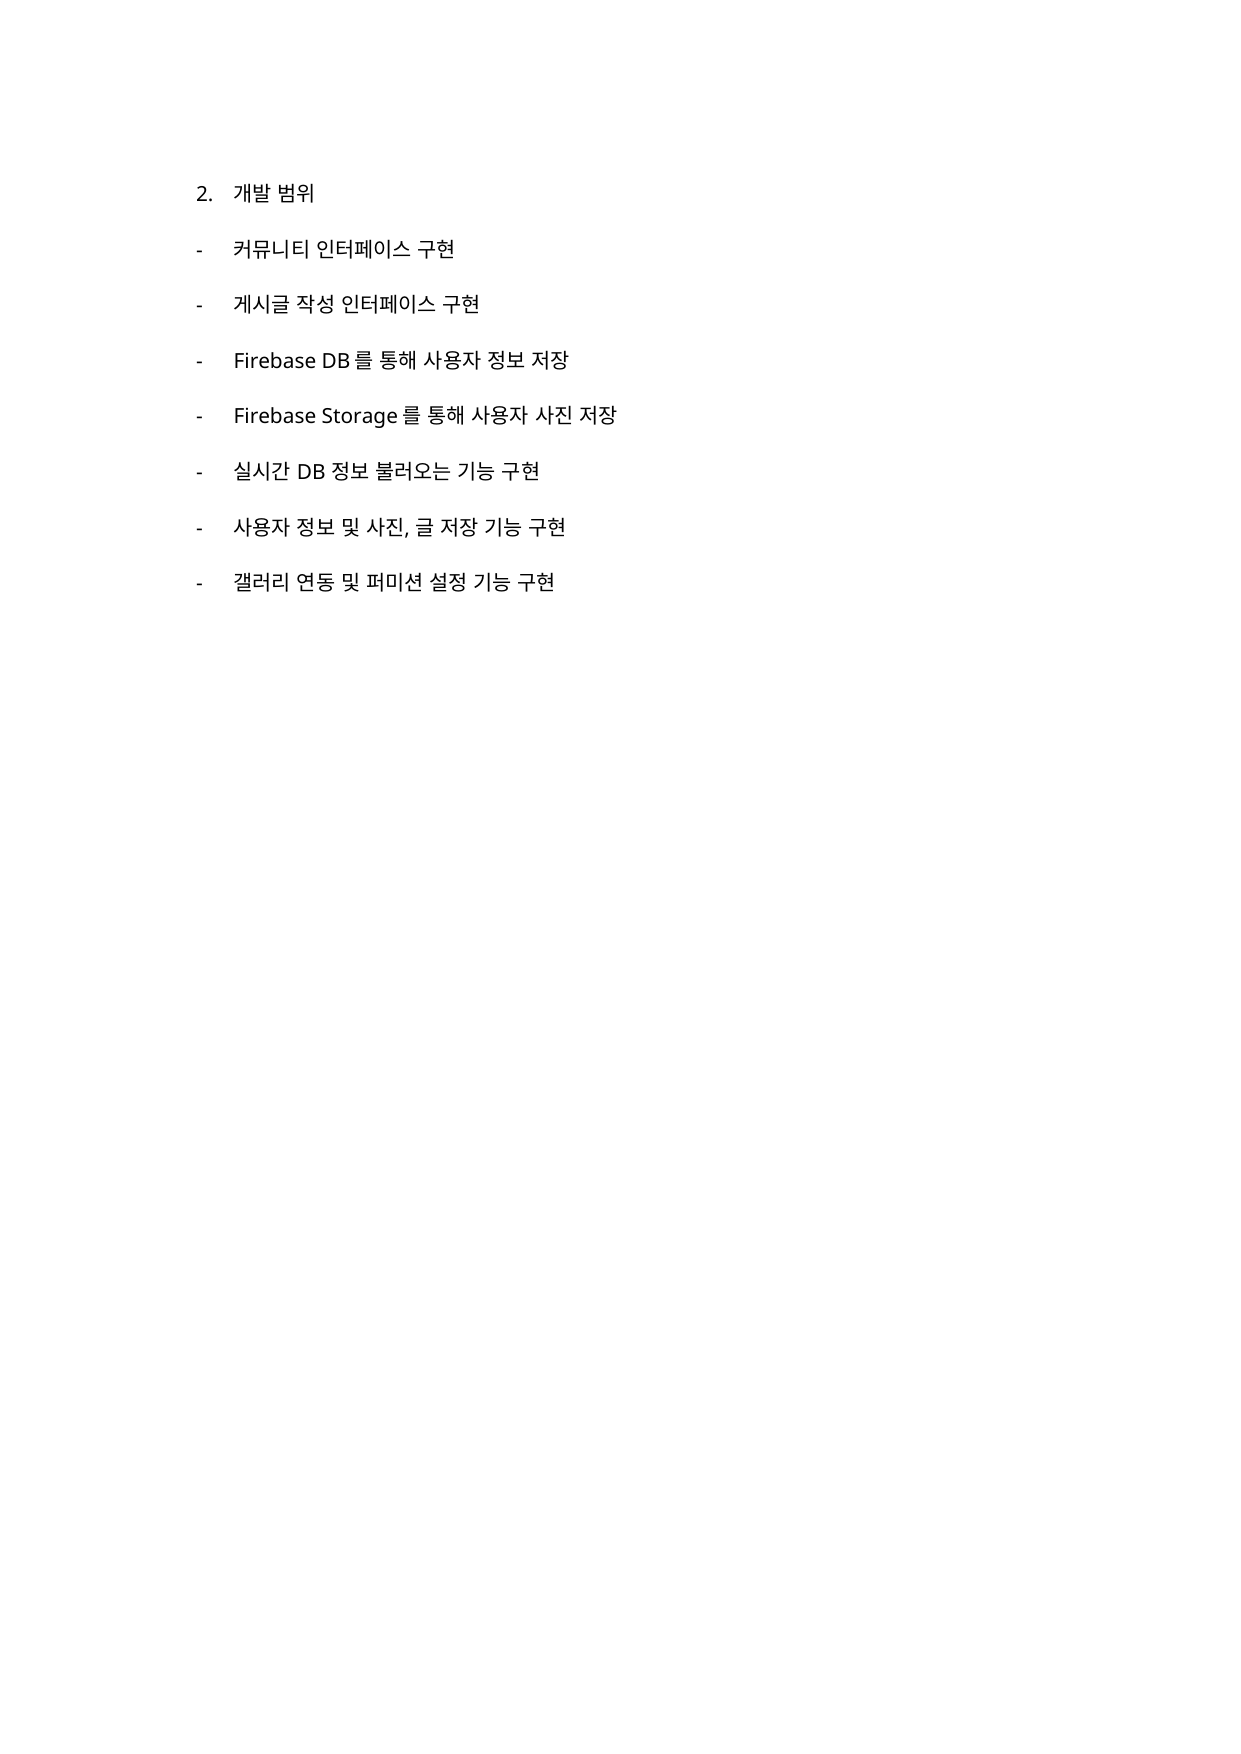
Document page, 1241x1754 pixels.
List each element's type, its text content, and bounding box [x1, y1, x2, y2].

list 사용자 정보 및 사진, 글 저장 기능 구현 [196, 511, 1090, 541]
list 게시글 작성 인터페이스 구현 [196, 288, 1090, 319]
list Firebase Storage를 통해 사용자 사진 저장 [196, 400, 1090, 430]
list 갤러리 연동 및 퍼미션 설정 기능 구현 [196, 567, 1090, 597]
list 개발 범위 [196, 177, 1090, 207]
list Firebase DB를 통해 사용자 정보 저장 [196, 344, 1090, 374]
list 커뮤니티 인터페이스 구현 [196, 233, 1090, 263]
list 실시간 DB 정보 불러오는 기능 구현 [196, 455, 1090, 486]
